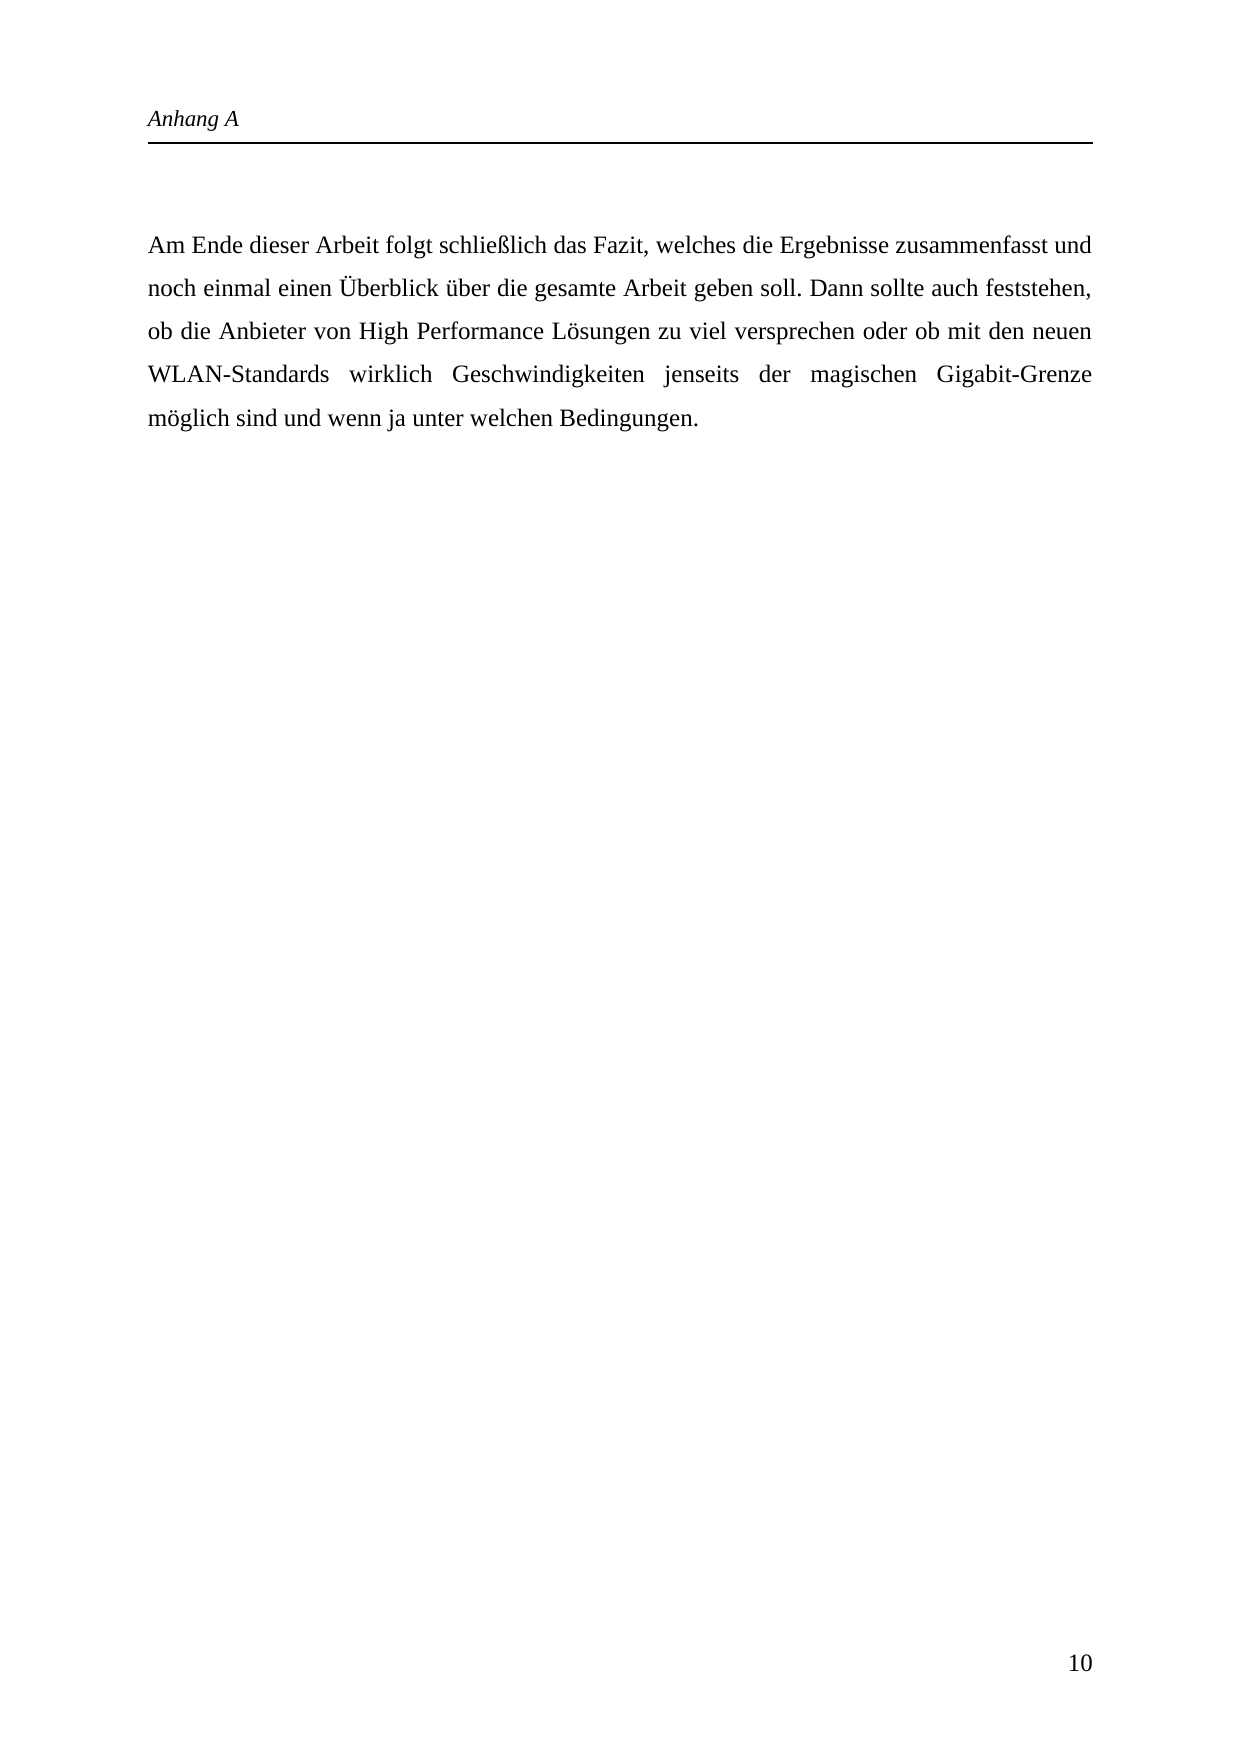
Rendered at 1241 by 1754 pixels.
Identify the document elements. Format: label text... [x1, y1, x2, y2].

text Am Ende dieser Arbeit folgt schließlich das Fazit, welches die Ergebnisse zusammenfasst und noch einmal einen Überblick über die gesamte Arbeit geben soll. Dann sollte auch feststehen, ob die Anbieter von High Performance Lösungen zu viel versprechen oder ob mit den neuen WLAN-Standards wirklich Geschwindigkeiten jenseits der magischen Gigabit-Grenze möglich sind und wenn ja unter welchen Bedingungen. [148, 230, 1093, 431]
